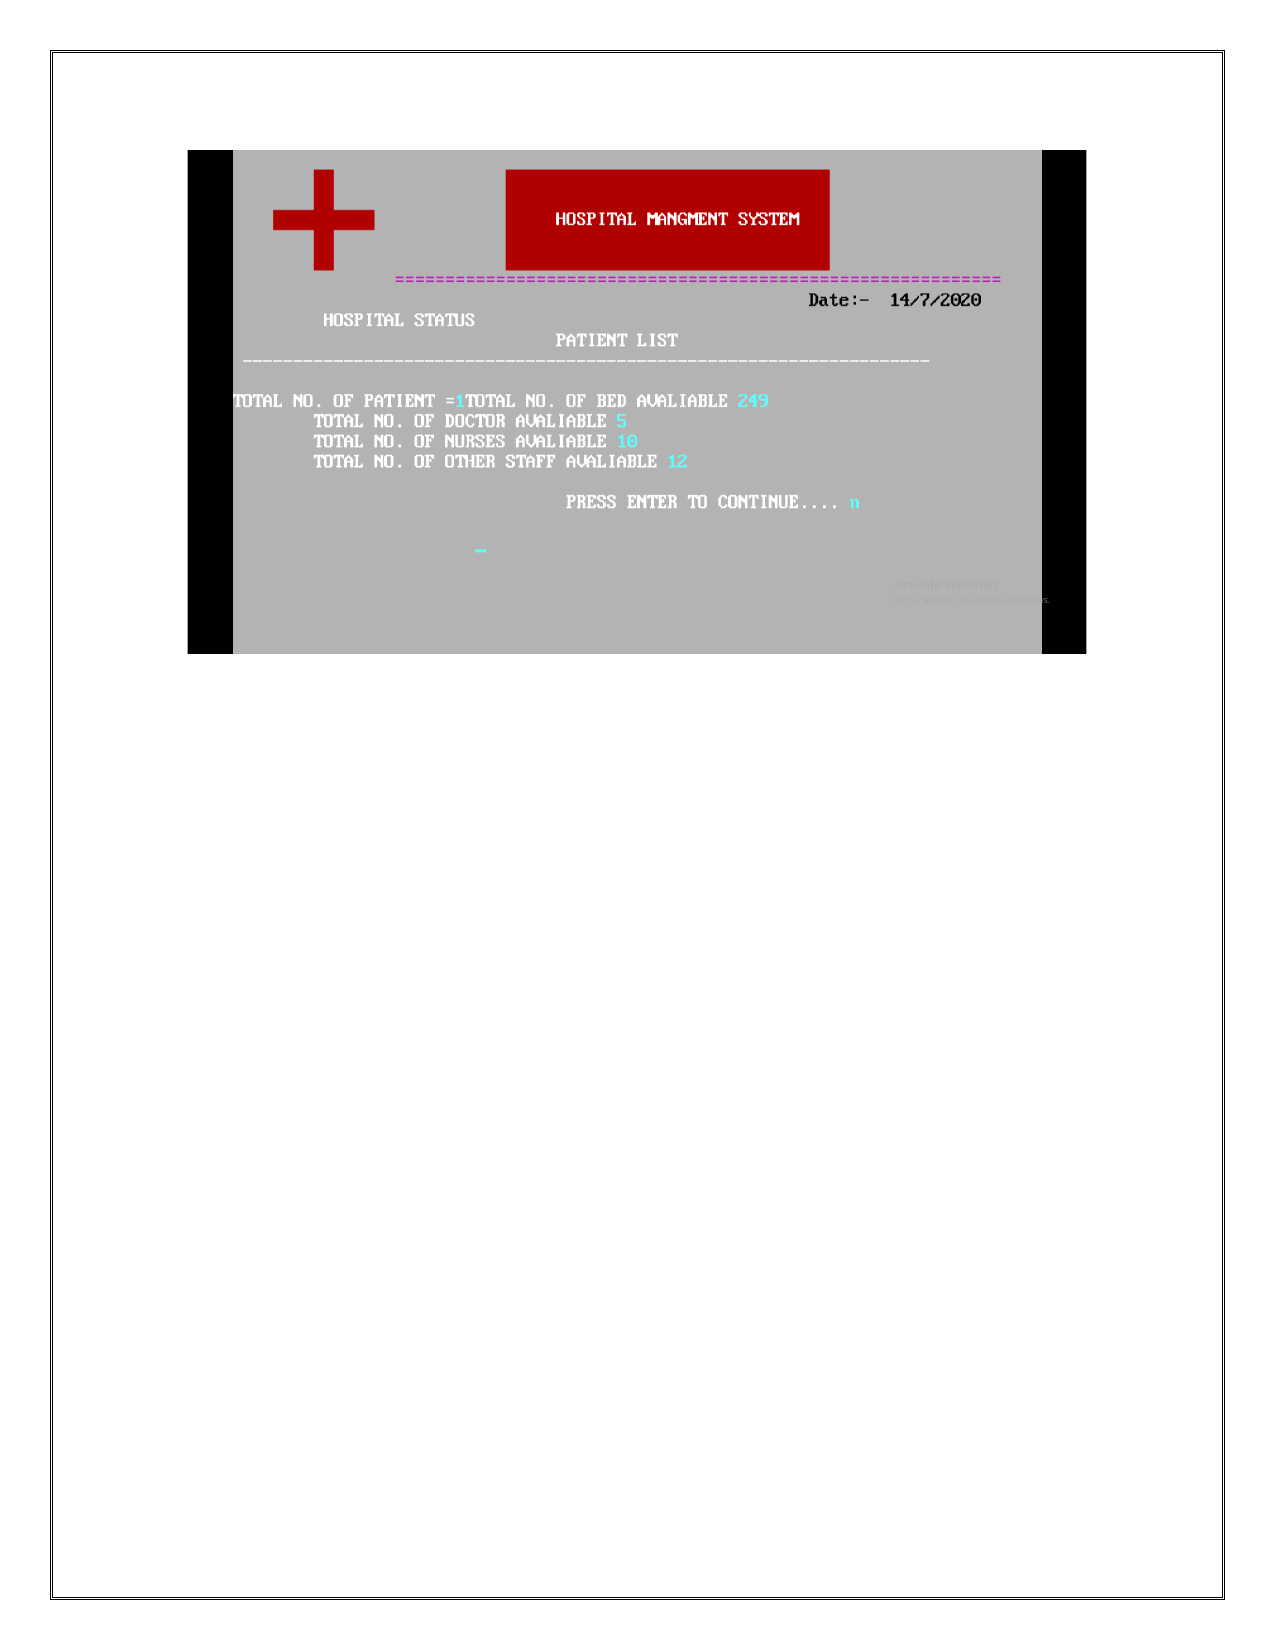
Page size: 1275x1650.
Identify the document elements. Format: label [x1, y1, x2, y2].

picture [187, 150, 1087, 654]
